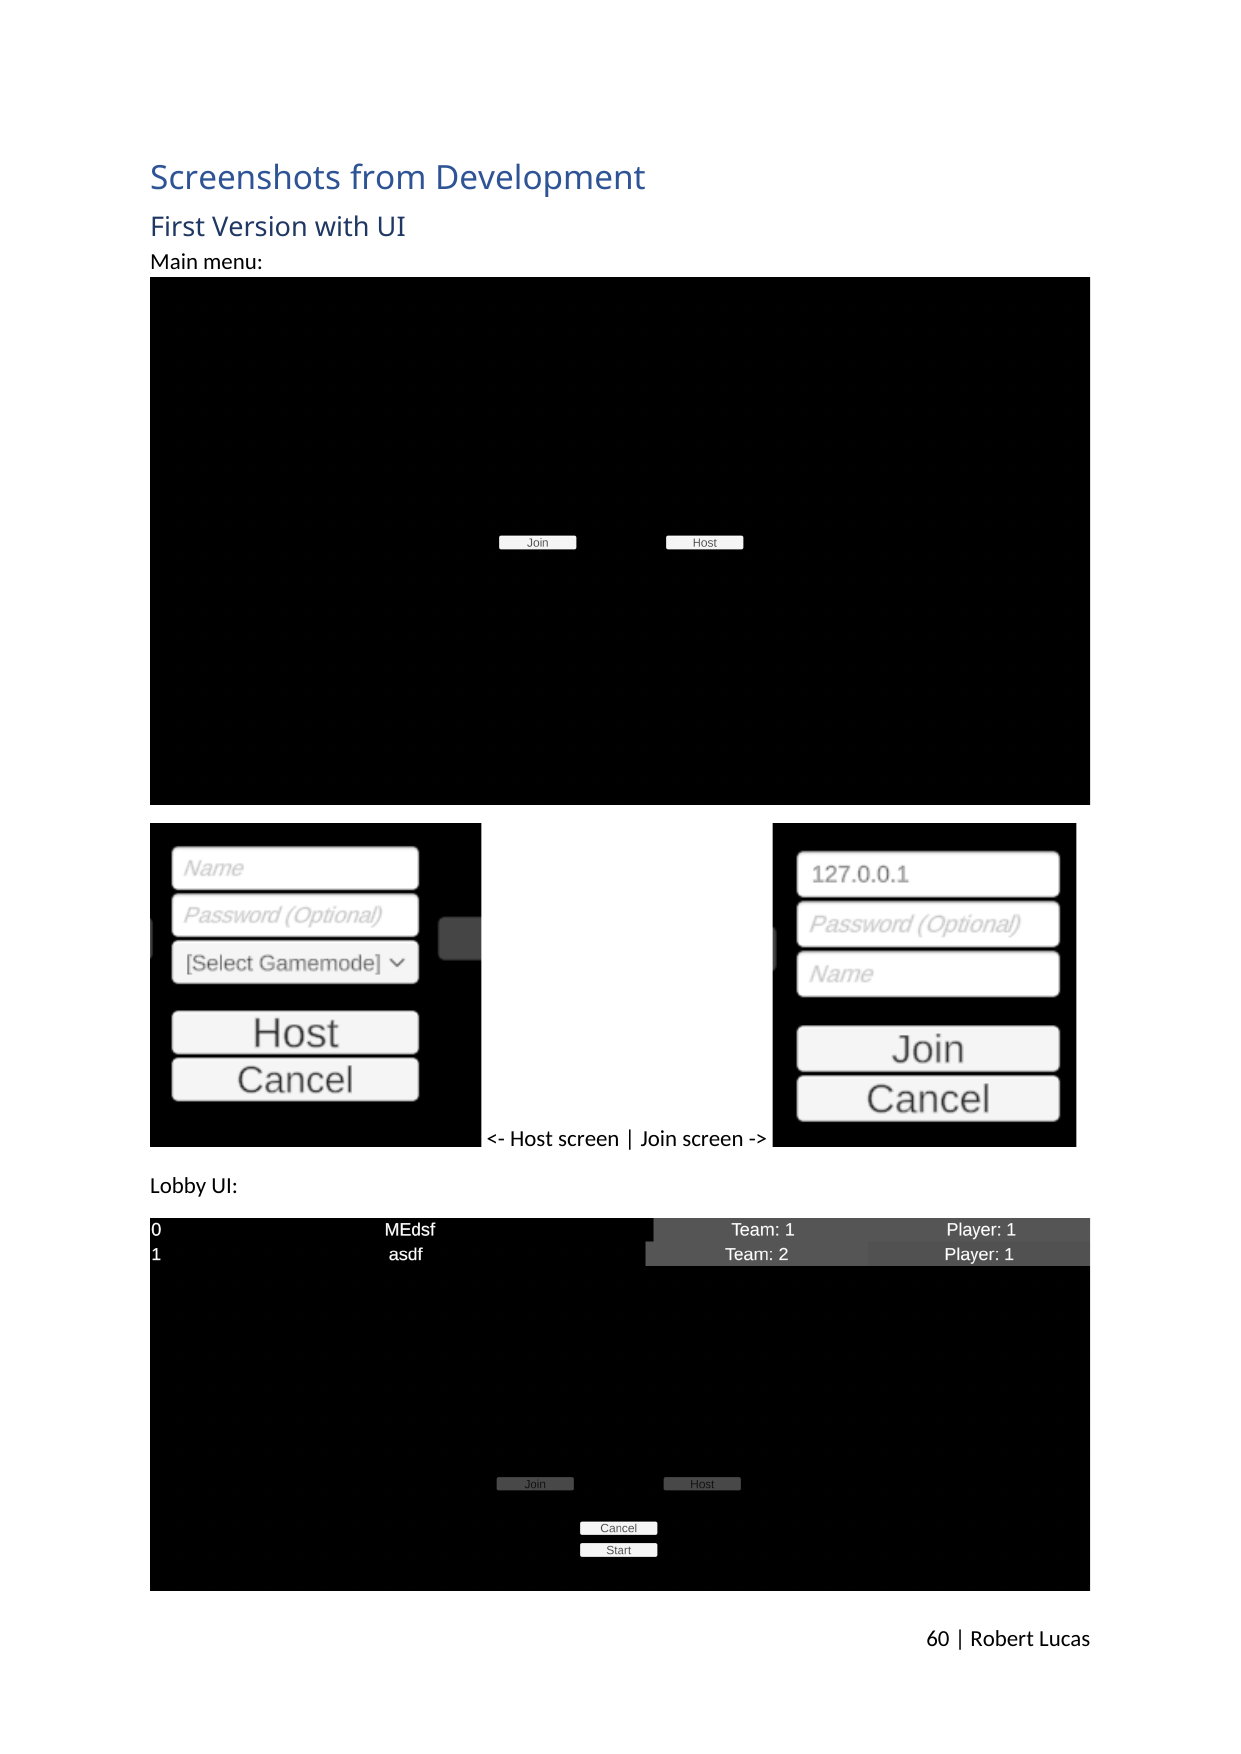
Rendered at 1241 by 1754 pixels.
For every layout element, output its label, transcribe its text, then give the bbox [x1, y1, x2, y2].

picture [150, 823, 482, 1147]
picture [150, 1218, 1091, 1591]
subtitle Screenshots from Development [150, 154, 1090, 199]
picture [772, 823, 1077, 1147]
subtitle First Version with UI [150, 207, 1090, 244]
text Lobby UI: [150, 1171, 1090, 1199]
text Main menu: [150, 247, 1090, 277]
picture [150, 277, 1091, 805]
